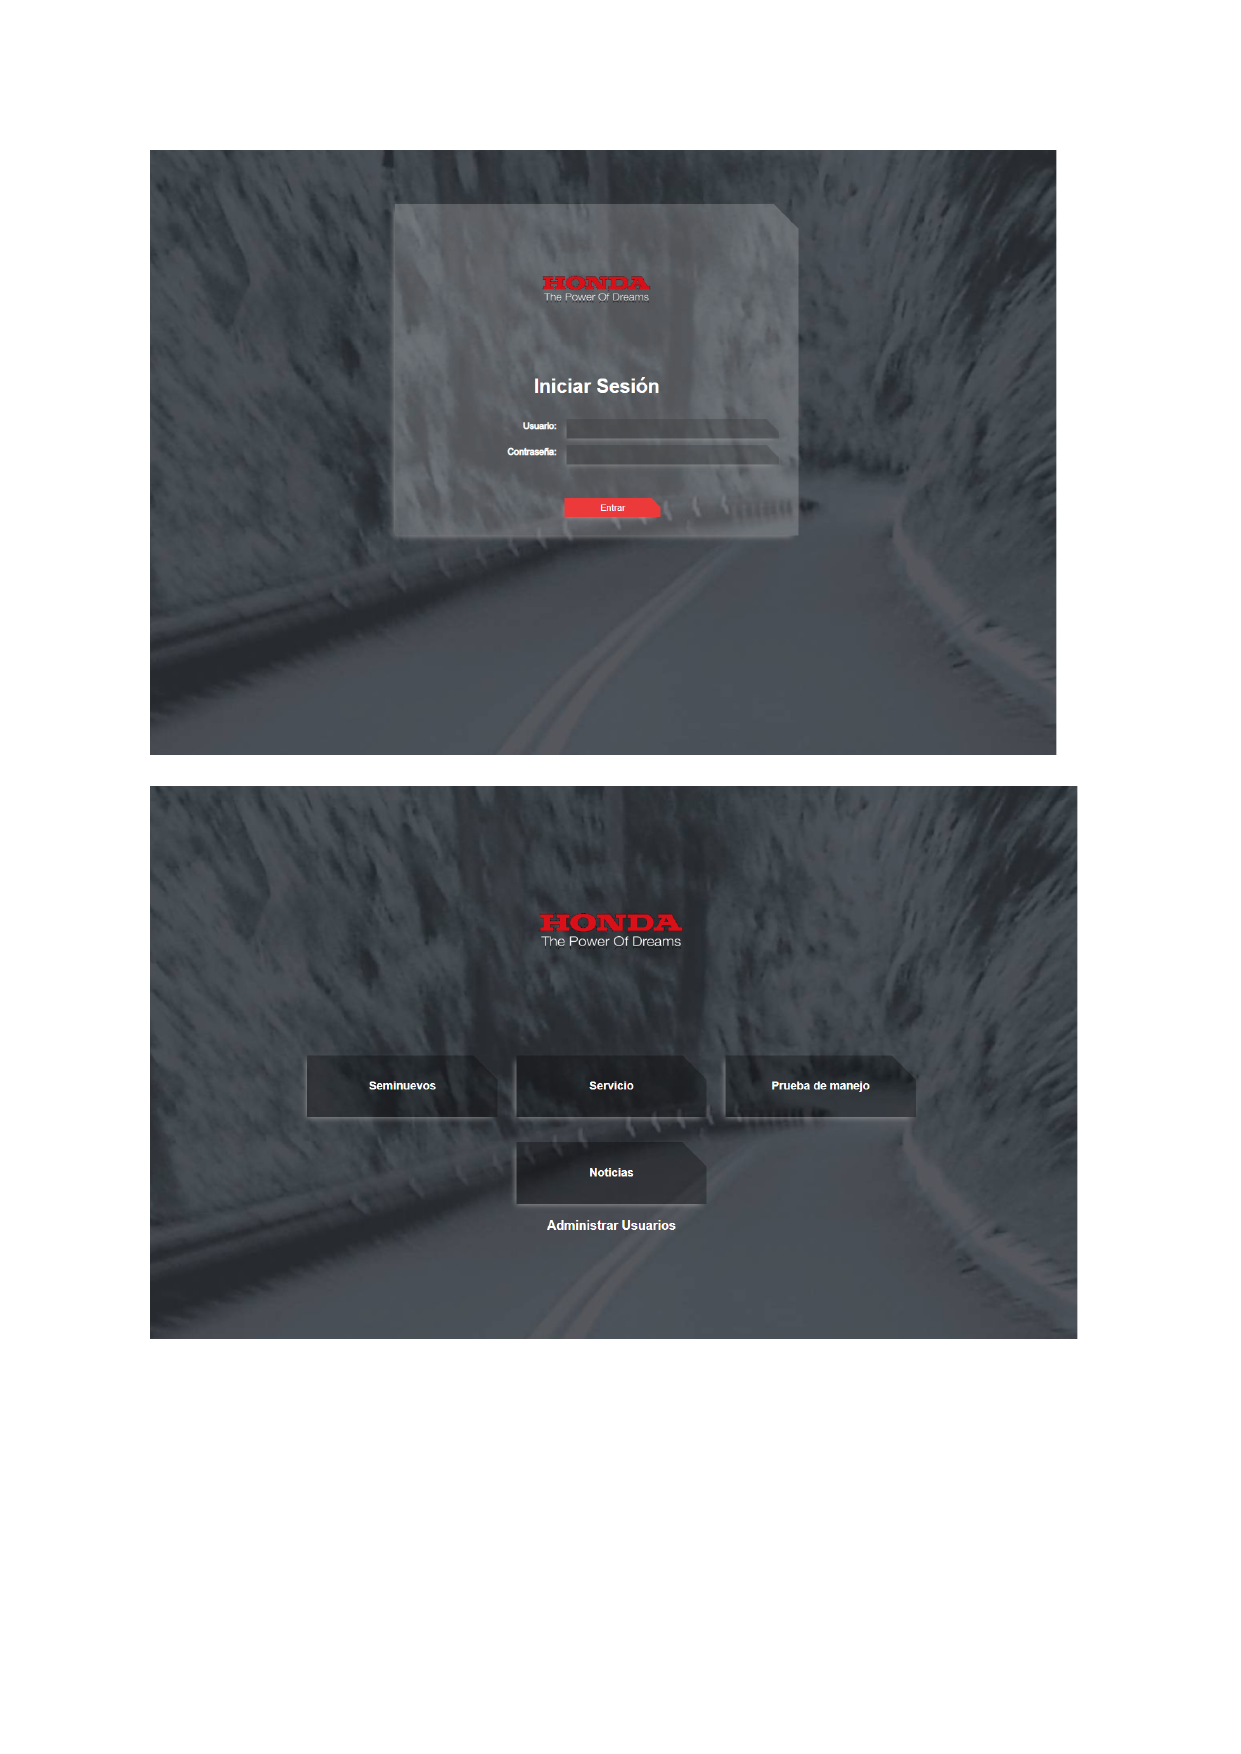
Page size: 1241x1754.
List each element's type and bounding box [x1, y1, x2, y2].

picture [150, 786, 1078, 1339]
picture [150, 150, 1057, 755]
